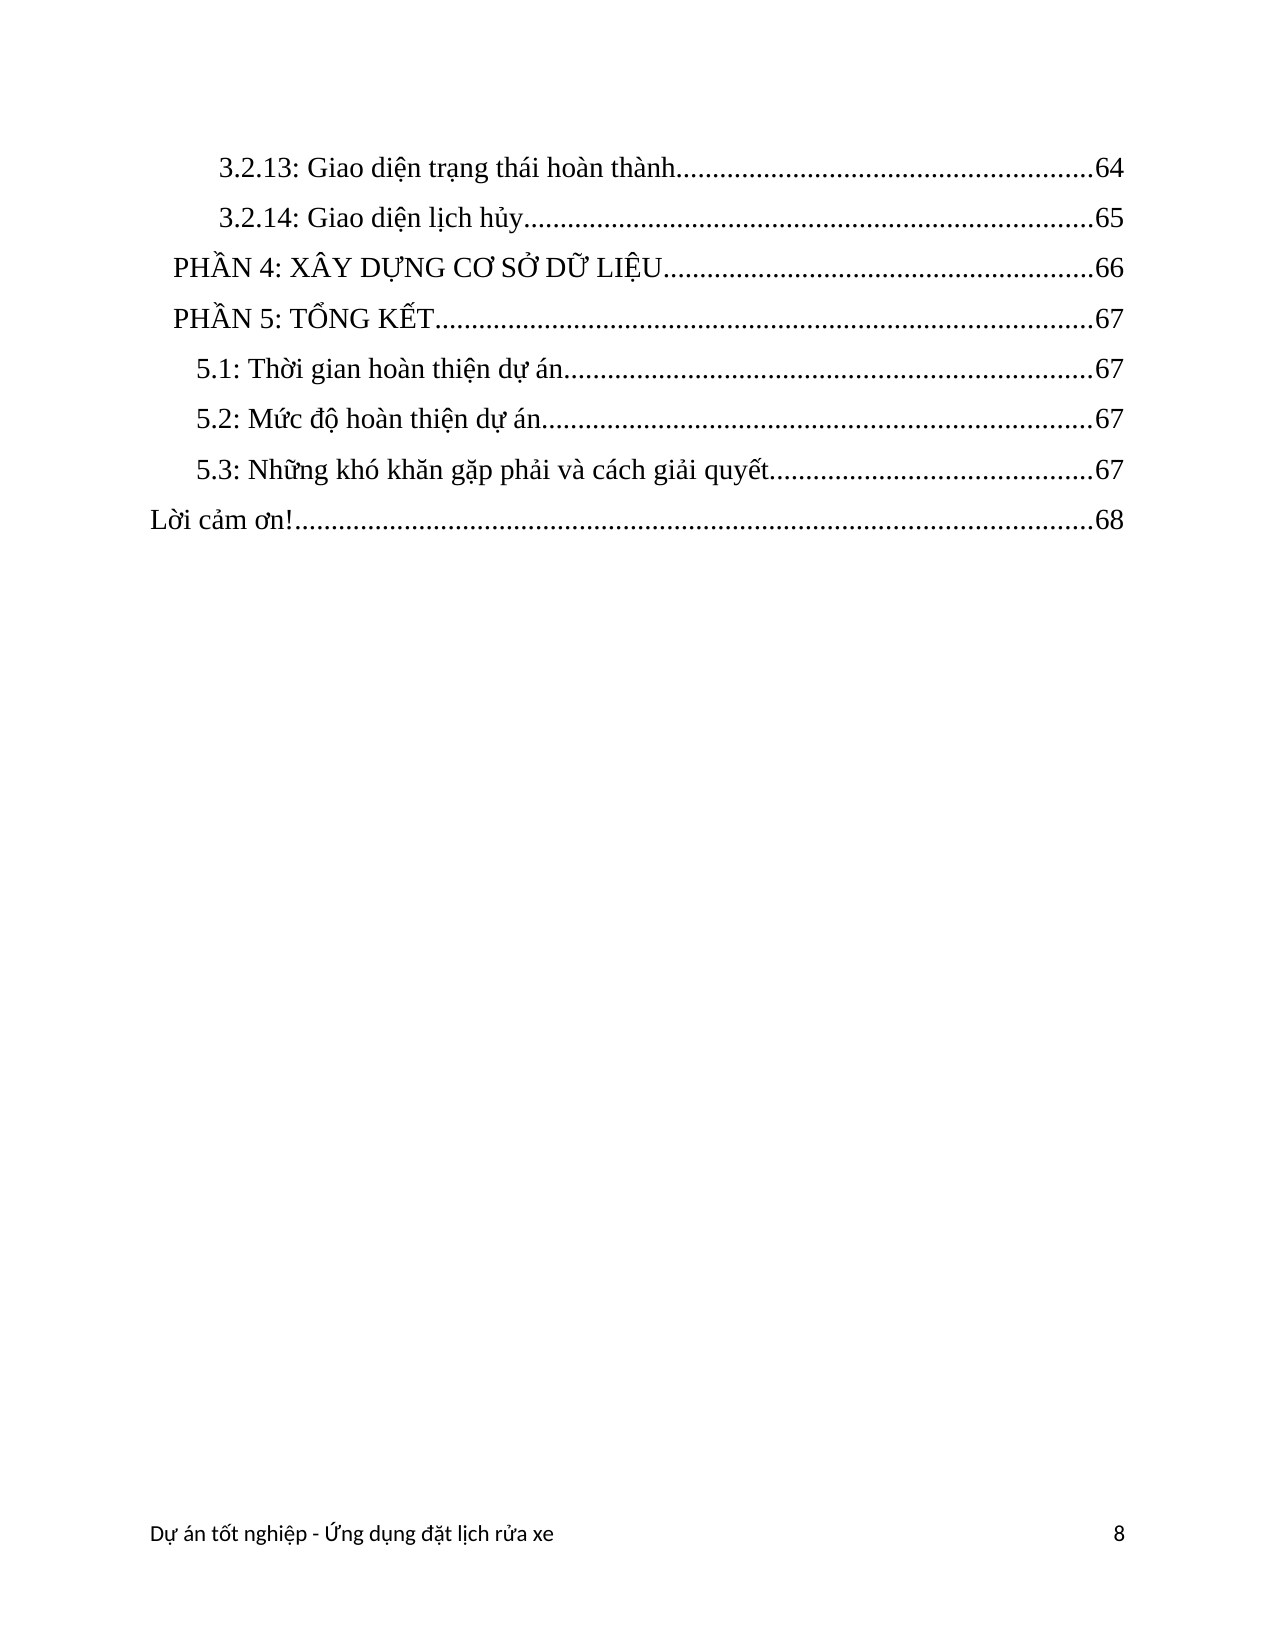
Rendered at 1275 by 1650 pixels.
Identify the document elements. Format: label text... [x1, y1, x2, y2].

text 3.2.14: Giao diện lịch hủy 65 [219, 200, 1125, 234]
text 5.1: Thời gian hoàn thiện dự án 67 [196, 351, 1125, 385]
text 5.3: Những khó khăn gặp phải và cách giải quyết 67 [196, 452, 1125, 485]
text PHẦN 5: TỔNG KẾT 67 [173, 301, 1125, 334]
text 5.2: Mức độ hoàn thiện dự án 67 [196, 402, 1125, 435]
text 3.2.13: Giao diện trạng thái hoàn thành 64 [219, 150, 1125, 183]
text Lời cảm ơn! 68 [150, 502, 1125, 536]
text PHẦN 4: XÂY DỰNG CƠ SỞ DỮ LIỆU 66 [173, 251, 1125, 284]
